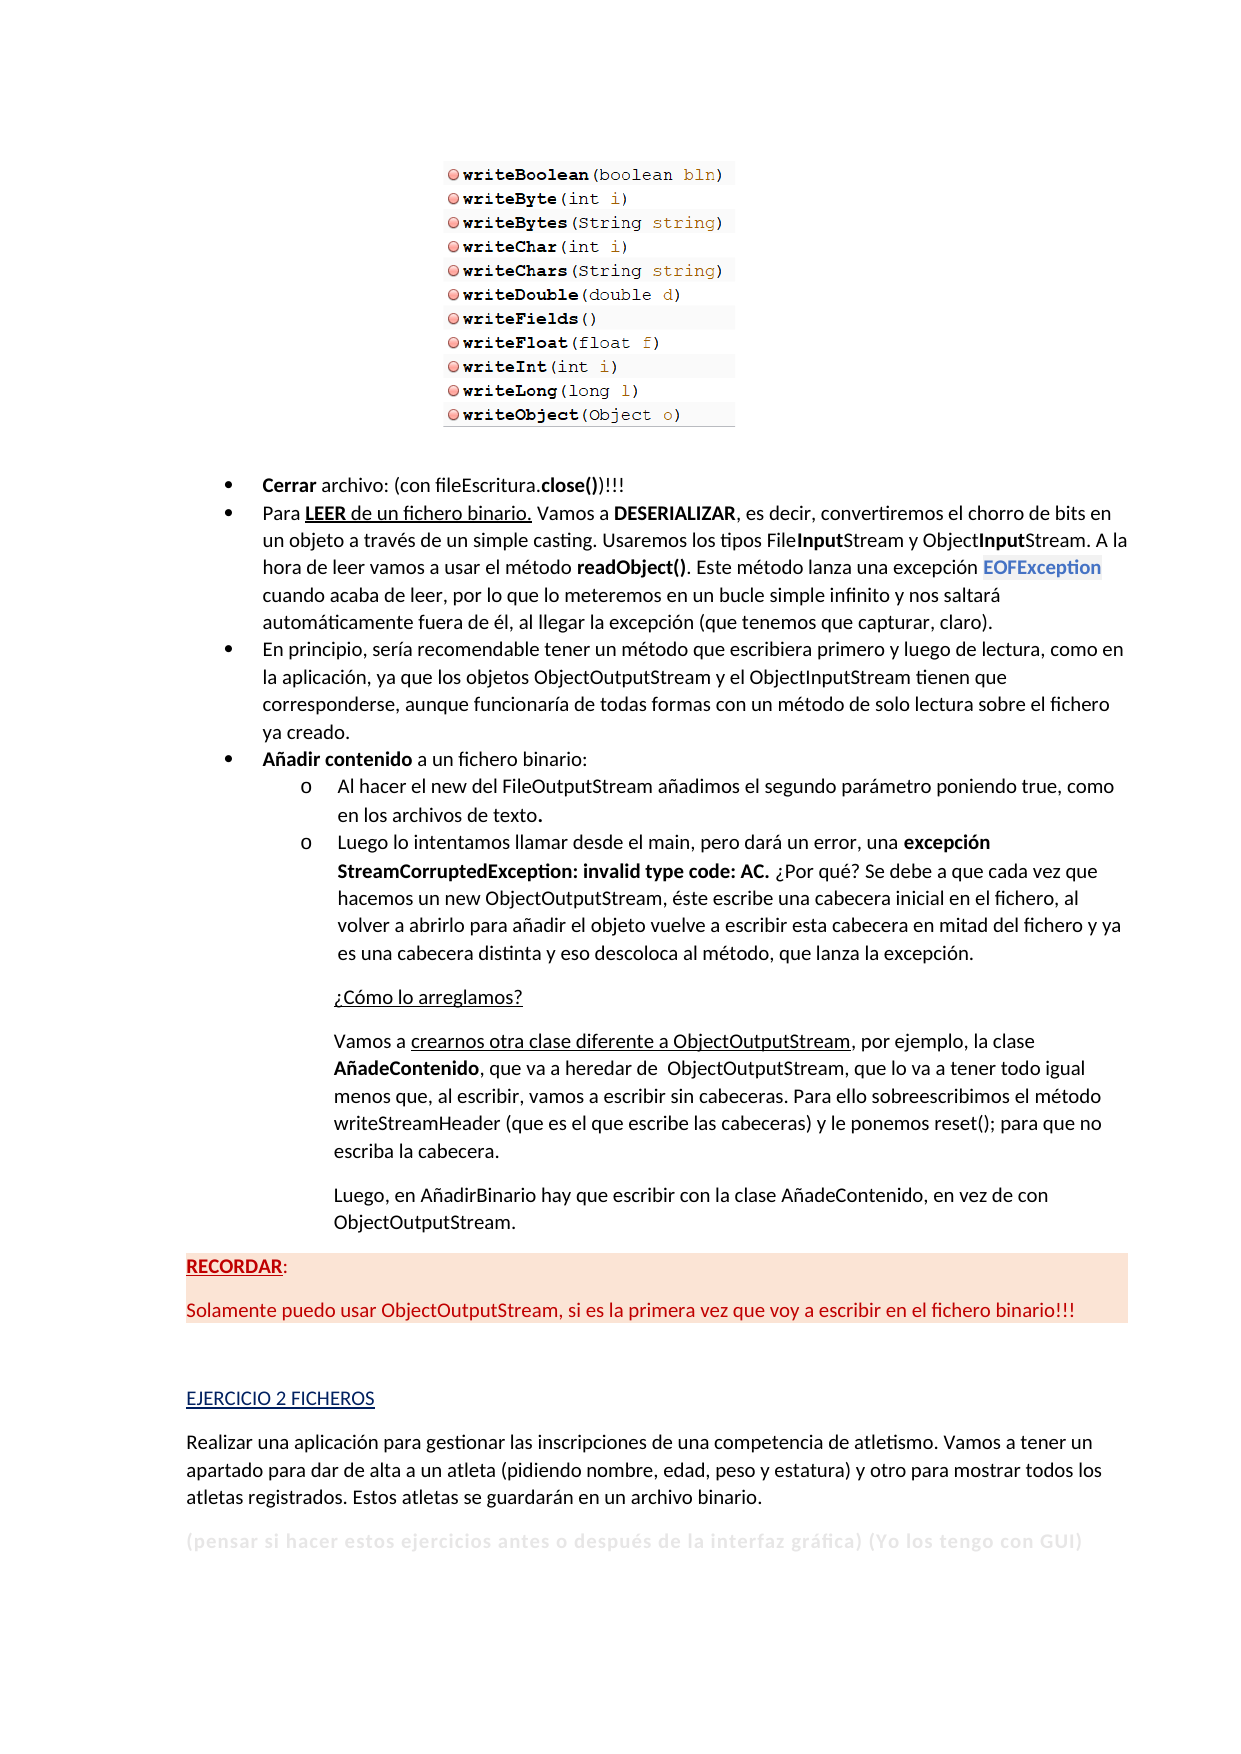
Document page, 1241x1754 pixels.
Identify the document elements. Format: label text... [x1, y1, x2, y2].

text Vamos a crearnos otra clase diferente a ObjectOutputStream, por ejemplo, la clase AñadeContenido, que va a heredar de ObjectOutputStream, que lo va a tener todo igual menos que, al escribir, vamos a escribir sin cabeceras. Para ello sobreescribimos el método writeStreamHeader (que es el que escribe las cabeceras) y le ponemos reset(); para que no escriba la cabecera. [334, 1028, 1128, 1163]
list Para LEER de un fichero binario. Vamos a DESERIALIZAR, es decir, convertiremos el chorro de bits en un objeto a través de un simple casting. Usaremos los tipos FileInputStream y ObjectInputStream. A la hora de leer vamos a usar el método readObject(). Este método lanza una excepción EOFException cuando acaba de leer, por lo que lo meteremos en un bucle simple infinito y nos saltará automáticamente fuera de él, al llegar la excepción (que tenemos que capturar, claro). [225, 500, 1128, 635]
list Cerrar archivo: (con fileEscritura.close())!!! [225, 472, 1128, 498]
text Solamente puedo usar ObjectOutputStream, si es la primera vez que voy a escribir en el fichero binario!!! [186, 1297, 1128, 1323]
list Al hacer el new del FileOutputStream añadimos el segundo parámetro poniendo true, como en los archivos de texto. [300, 774, 1128, 827]
list En principio, sería recomendable tener un método que escribiera primero y luego de lectura, como en la aplicación, ya que los objetos ObjectOutputStream y el ObjectInputStream tienen que corresponderse, aunque funcionaría de todas formas con un método de solo lectura sobre el fichero ya creado. [225, 637, 1128, 744]
list Luego lo intentamos llamar desde el main, pero dará un error, una excepción StreamCorruptedException: invalid type code: AC. ¿Por qué? Se debe a que cada vez que hacemos un new ObjectOutputStream, éste escribe una cabecera inicial en el fichero, al volver a abrirlo para añadir el objeto vuelve a escribir esta cabecera en mitad del fichero y ya es una cabecera distinta y eso descoloca al método, que lanza la excepción. [300, 829, 1128, 966]
text Luego, en AñadirBinario hay que escribir con la clase AñadeContenido, en vez de con ObjectOutputStream. [334, 1182, 1128, 1235]
picture [443, 161, 736, 427]
text (pensar si hacer estos ejercicios antes o después de la interfaz gráfica) (Yo los tengo con GUI) [186, 1528, 1128, 1554]
text EJERCICIO 2 FICHEROS [186, 1386, 1128, 1411]
text ¿Cómo lo arreglamos? [334, 984, 1128, 1009]
text RECORDAR: [186, 1253, 1128, 1279]
list Añadir contenido a un fichero binario: [225, 746, 1128, 772]
text Realizar una aplicación para gestionar las inscripciones de una competencia de atletismo. Vamos a tener un apartado para dar de alta a un atleta (pidiendo nombre, edad, peso y estatura) y otro para mostrar todos los atletas registrados. Estos atletas se guardarán en un archivo binario. [186, 1429, 1128, 1510]
